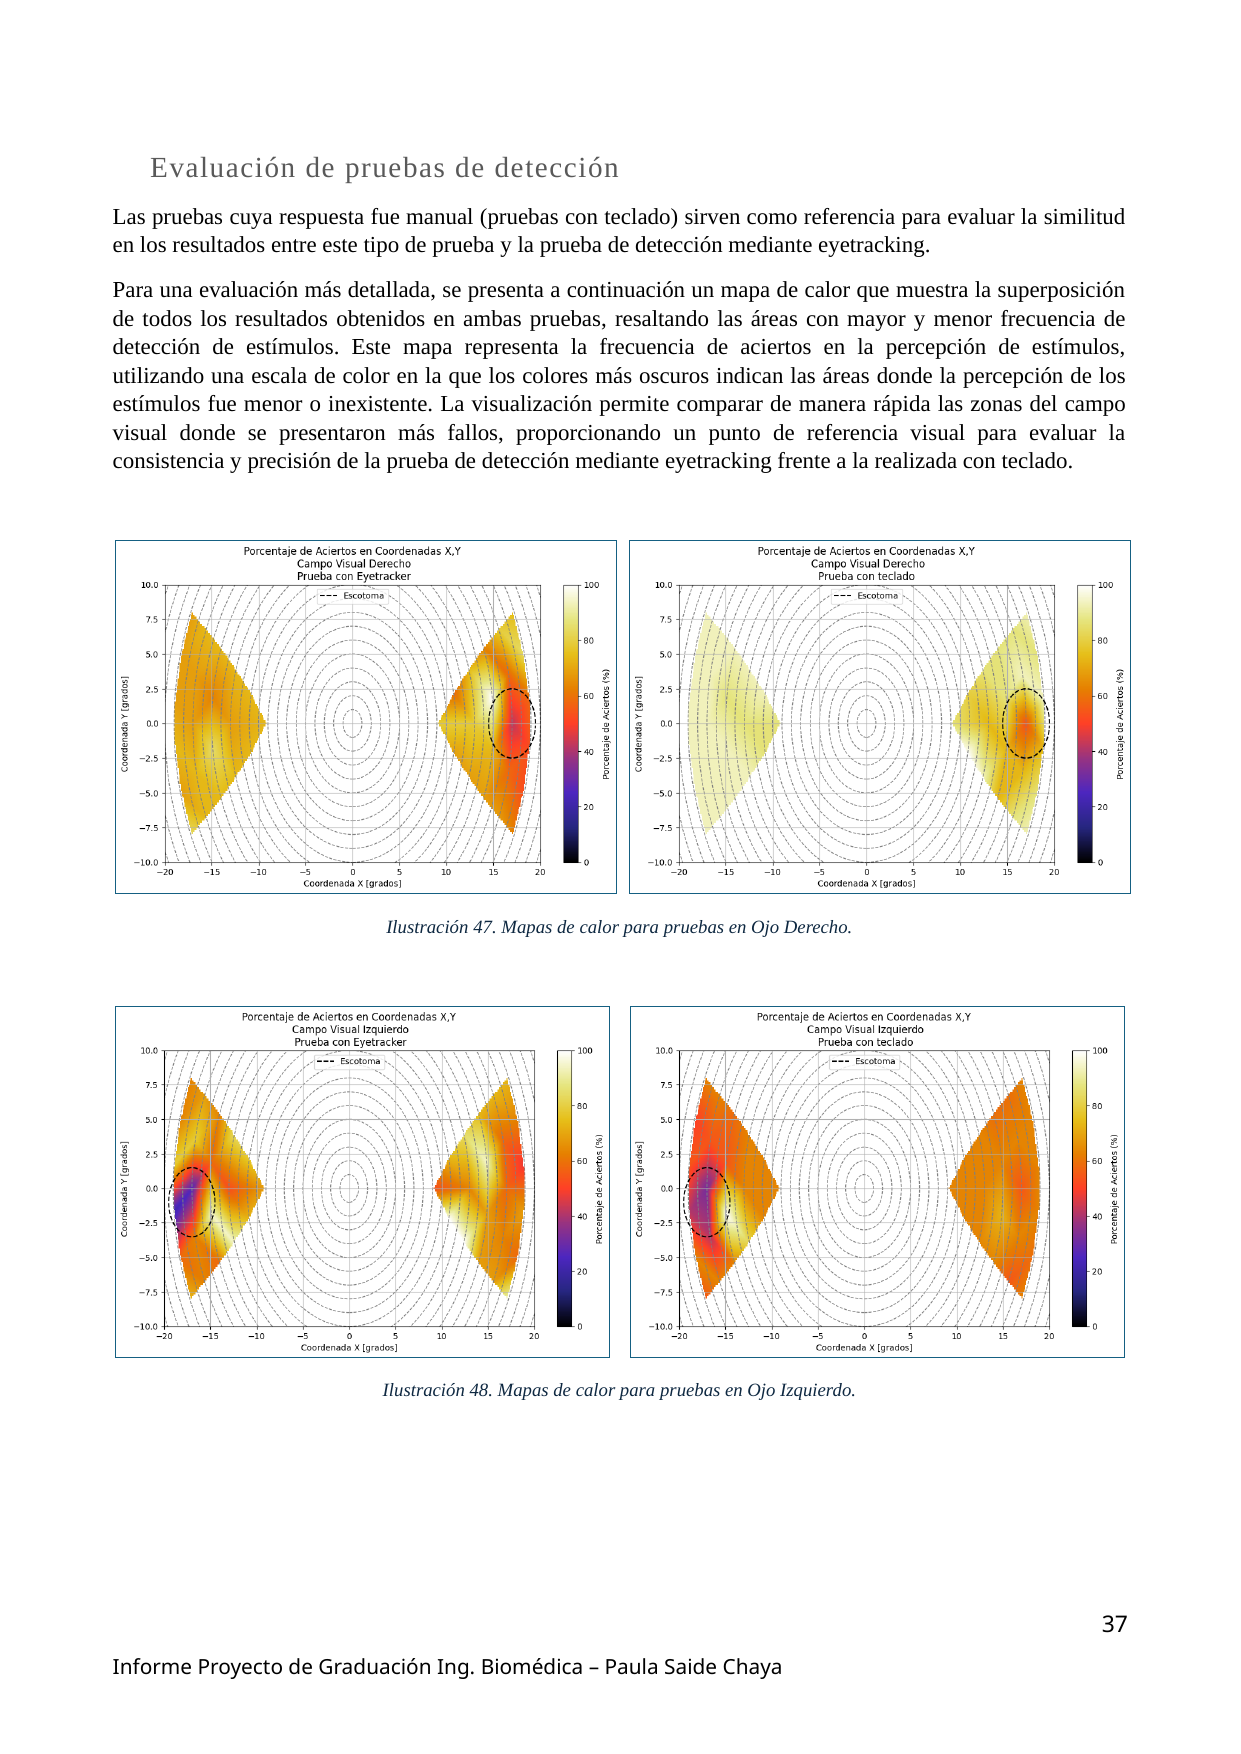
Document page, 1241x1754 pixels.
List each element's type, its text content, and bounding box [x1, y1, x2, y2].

subtitle Evaluación de pruebas de detección [150, 150, 1128, 183]
text Ilustración 47. Mapas de calor para pruebas en Ojo Derecho. [112, 916, 1128, 937]
picture [116, 541, 616, 893]
picture [630, 541, 1130, 893]
picture [631, 1007, 1124, 1357]
text Las pruebas cuya respuesta fue manual (pruebas con teclado) sirven como referencia para evaluar la similitud en los resultados entre este tipo de prueba y la prueba de detección mediante eyetracking. [112, 203, 1128, 258]
text Ilustración 48. Mapas de calor para pruebas en Ojo Izquierdo. [112, 1379, 1128, 1400]
text Para una evaluación más detallada, se presenta a continuación un mapa de calor que muestra la superposición de todos los resultados obtenidos en ambas pruebas, resaltando las áreas con mayor y menor frecuencia de detección de estímulos. Este mapa representa la frecuencia de aciertos en la percepción de estímulos, utilizando una escala de color en la que los colores más oscuros indican las áreas donde la percepción de los estímulos fue menor o inexistente. La visualización permite comparar de manera rápida las zonas del campo visual donde se presentaron más fallos, proporcionando un punto de referencia visual para evaluar la consistencia y precisión de la prueba de detección mediante eyetracking frente a la realizada con teclado. [112, 276, 1128, 473]
picture [116, 1007, 609, 1357]
